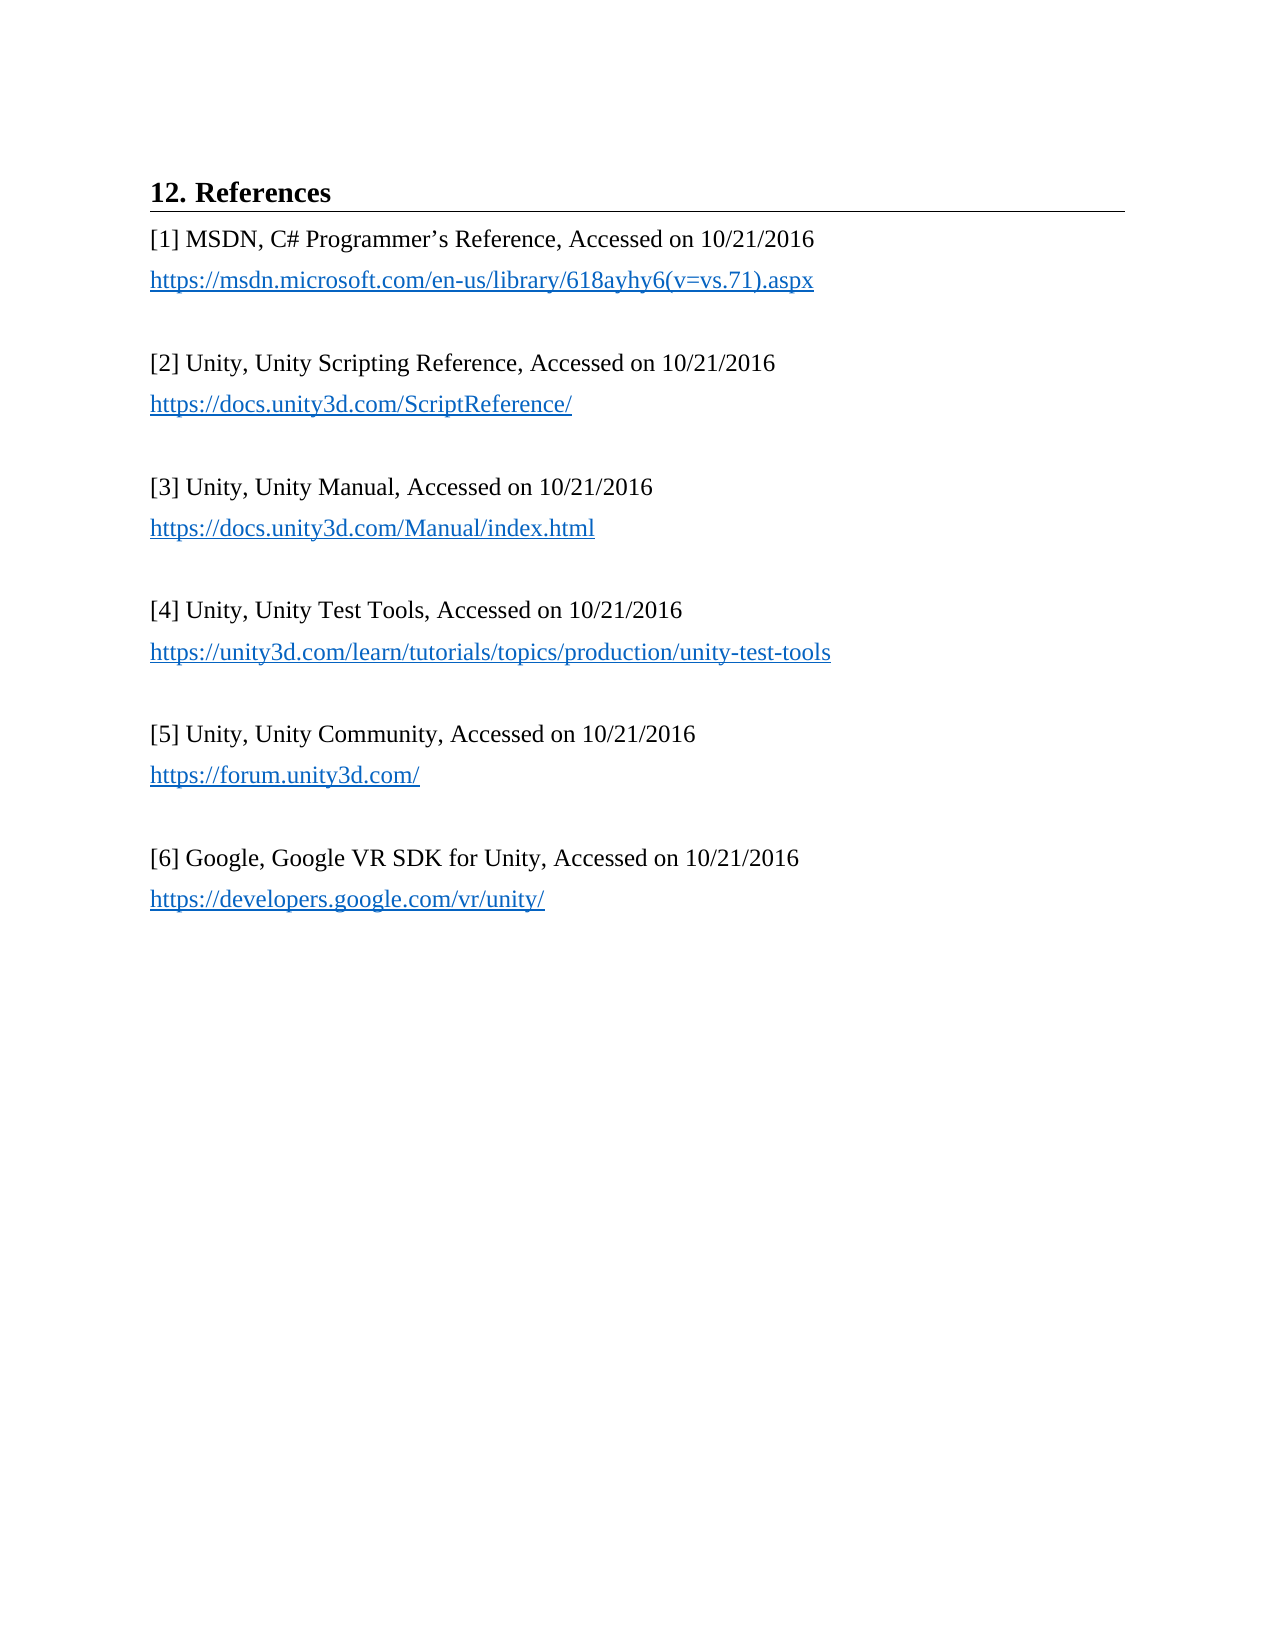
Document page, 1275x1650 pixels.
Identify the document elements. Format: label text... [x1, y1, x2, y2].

text [3] Unity, Unity Manual, Accessed on 10/21/2016 [150, 472, 1125, 500]
text https://msdn.microsoft.com/en-us/library/618ayhy6(v=vs.71).aspx [150, 265, 1125, 294]
text https://docs.unity3d.com/Manual/index.html [150, 513, 1125, 542]
text https://unity3d.com/learn/tutorials/topics/production/unity-test-tools [150, 637, 1125, 665]
text https://developers.google.com/vr/unity/ [150, 884, 1125, 913]
text [1] MSDN, C# Programmer’s Reference, Accessed on 10/21/2016 [150, 224, 1125, 253]
text [6] Google, Google VR SDK for Unity, Accessed on 10/21/2016 [150, 843, 1125, 872]
text https://docs.unity3d.com/ScriptReference/ [150, 389, 1125, 418]
text [4] Unity, Unity Test Tools, Accessed on 10/21/2016 [150, 595, 1125, 624]
text [2] Unity, Unity Scripting Reference, Accessed on 10/21/2016 [150, 348, 1125, 377]
text https://forum.unity3d.com/ [150, 760, 1125, 789]
subtitle References [150, 175, 1125, 211]
text [5] Unity, Unity Community, Accessed on 10/21/2016 [150, 719, 1125, 748]
